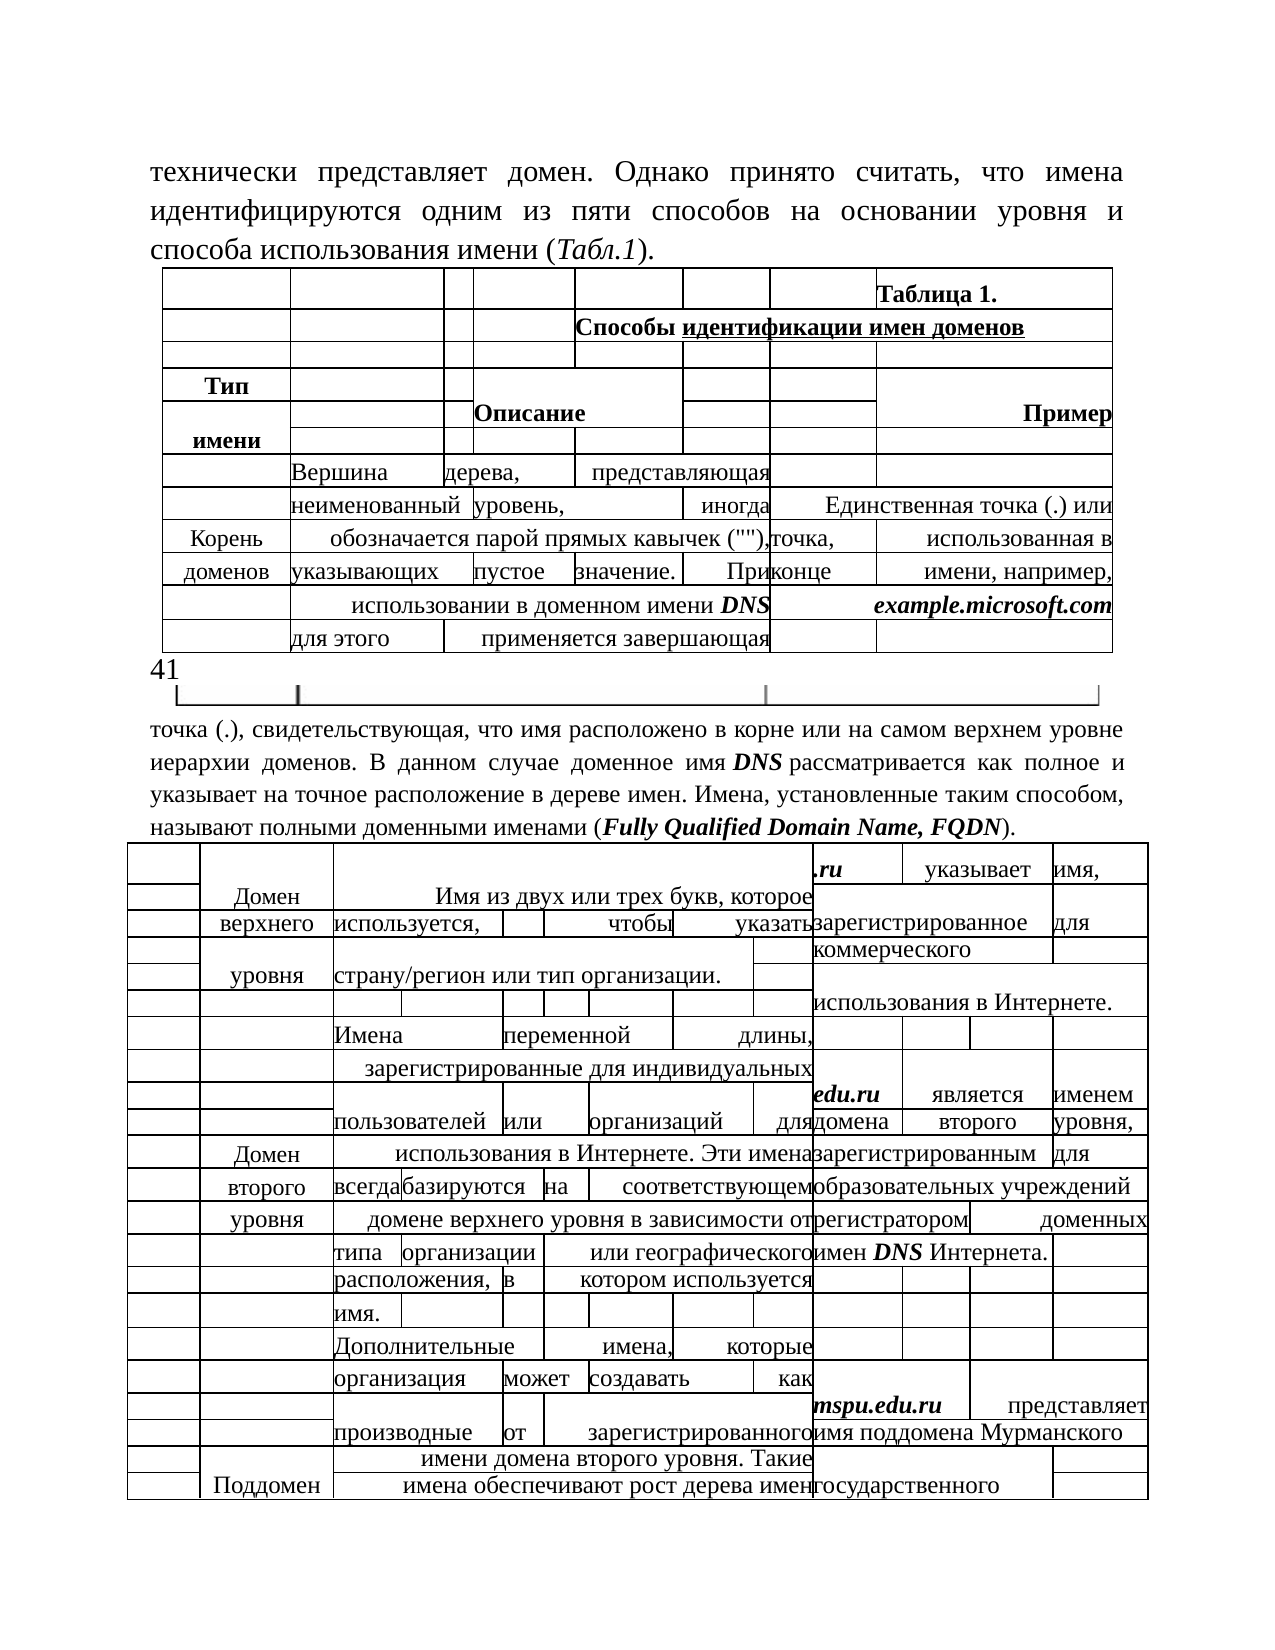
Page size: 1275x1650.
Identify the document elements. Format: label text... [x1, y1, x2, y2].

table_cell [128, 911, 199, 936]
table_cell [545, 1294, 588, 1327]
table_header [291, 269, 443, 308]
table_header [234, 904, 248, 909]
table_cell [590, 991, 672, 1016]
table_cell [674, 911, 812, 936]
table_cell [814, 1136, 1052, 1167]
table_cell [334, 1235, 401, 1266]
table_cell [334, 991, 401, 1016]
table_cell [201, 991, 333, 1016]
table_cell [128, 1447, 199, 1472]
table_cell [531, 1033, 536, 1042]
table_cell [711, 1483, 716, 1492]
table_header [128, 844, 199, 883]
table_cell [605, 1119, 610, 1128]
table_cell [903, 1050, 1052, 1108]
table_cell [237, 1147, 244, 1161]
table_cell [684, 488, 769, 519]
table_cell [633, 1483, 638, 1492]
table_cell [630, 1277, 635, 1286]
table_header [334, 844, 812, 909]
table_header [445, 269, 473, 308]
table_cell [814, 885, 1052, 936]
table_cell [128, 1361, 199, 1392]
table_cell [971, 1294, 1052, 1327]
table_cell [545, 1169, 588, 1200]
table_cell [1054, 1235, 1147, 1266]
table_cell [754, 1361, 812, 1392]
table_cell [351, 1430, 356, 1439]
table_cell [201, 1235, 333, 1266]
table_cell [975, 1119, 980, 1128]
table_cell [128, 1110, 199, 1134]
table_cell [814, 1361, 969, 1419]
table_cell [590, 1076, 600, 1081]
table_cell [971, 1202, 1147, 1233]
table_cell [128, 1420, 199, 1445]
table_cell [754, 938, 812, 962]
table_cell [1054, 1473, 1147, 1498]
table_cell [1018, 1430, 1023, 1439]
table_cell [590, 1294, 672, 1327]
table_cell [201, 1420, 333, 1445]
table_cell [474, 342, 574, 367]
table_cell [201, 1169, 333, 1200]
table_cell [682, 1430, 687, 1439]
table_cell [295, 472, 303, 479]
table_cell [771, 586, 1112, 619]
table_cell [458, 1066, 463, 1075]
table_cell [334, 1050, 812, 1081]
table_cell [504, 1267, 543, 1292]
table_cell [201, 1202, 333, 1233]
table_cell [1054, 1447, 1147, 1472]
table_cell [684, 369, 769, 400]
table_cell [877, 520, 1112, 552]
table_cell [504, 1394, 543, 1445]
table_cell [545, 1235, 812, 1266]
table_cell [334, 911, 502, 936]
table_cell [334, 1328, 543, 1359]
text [150, 150, 1125, 267]
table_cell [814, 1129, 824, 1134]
text 41 [150, 653, 1125, 686]
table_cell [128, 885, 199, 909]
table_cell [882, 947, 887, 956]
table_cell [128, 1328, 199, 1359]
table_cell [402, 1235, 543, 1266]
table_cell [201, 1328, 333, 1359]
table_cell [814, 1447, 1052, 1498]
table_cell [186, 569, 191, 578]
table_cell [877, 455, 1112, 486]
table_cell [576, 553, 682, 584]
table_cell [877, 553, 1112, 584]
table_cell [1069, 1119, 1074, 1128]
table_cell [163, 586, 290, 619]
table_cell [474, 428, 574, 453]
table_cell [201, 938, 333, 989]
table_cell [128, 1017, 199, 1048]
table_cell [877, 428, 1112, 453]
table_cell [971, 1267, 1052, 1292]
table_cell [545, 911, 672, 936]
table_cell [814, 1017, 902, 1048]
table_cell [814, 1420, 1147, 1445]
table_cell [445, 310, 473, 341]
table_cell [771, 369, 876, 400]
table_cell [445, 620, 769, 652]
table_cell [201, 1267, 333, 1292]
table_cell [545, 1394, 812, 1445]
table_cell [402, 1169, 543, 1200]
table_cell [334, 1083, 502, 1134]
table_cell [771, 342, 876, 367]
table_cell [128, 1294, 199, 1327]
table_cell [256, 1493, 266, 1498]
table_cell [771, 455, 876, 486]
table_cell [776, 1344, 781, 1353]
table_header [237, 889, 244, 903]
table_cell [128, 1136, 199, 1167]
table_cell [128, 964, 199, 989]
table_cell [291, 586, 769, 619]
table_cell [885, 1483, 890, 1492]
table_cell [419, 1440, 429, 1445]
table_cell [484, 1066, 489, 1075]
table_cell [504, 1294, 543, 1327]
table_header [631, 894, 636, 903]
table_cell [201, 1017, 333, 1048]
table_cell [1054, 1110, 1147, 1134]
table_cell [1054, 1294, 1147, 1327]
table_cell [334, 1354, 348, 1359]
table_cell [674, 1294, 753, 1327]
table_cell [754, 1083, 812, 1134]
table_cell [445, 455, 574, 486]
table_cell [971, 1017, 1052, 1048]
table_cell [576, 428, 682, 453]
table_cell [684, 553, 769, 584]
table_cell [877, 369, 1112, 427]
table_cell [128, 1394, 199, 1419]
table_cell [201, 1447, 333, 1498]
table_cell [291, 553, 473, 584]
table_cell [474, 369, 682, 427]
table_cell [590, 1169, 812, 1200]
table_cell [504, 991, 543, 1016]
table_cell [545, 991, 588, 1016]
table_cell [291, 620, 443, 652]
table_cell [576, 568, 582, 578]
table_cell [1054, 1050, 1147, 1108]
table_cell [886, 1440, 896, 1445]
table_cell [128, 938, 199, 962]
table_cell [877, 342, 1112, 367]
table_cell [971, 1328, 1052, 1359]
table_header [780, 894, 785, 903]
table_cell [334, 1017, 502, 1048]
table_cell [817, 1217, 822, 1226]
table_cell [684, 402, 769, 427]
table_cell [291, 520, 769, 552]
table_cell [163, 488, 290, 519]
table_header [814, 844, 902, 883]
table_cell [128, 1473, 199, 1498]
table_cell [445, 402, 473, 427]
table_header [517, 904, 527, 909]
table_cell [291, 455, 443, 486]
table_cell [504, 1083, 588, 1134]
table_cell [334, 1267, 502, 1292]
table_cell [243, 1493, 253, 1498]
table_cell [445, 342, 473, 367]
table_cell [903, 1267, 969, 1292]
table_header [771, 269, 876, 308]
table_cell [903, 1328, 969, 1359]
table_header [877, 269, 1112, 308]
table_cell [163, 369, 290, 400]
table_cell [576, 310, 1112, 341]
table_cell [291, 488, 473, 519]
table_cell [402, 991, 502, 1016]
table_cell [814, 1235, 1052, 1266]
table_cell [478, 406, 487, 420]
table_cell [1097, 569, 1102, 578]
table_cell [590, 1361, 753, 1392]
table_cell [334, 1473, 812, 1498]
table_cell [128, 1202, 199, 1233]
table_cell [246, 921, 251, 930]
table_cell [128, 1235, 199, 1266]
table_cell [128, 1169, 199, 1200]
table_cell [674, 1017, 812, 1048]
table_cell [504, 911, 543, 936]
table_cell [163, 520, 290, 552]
text точка (.), свидетельствующая, что имя расположено в корне или на самом верхнем уровне иерархии доменов. В данном случае доменное имя DNS рассматривается как полное и указывает на точное расположение в дереве имен. Имена, установленные таким способом, называют полными доменными именами (Fully Qualified Domain Name, FQDN). [150, 711, 1125, 842]
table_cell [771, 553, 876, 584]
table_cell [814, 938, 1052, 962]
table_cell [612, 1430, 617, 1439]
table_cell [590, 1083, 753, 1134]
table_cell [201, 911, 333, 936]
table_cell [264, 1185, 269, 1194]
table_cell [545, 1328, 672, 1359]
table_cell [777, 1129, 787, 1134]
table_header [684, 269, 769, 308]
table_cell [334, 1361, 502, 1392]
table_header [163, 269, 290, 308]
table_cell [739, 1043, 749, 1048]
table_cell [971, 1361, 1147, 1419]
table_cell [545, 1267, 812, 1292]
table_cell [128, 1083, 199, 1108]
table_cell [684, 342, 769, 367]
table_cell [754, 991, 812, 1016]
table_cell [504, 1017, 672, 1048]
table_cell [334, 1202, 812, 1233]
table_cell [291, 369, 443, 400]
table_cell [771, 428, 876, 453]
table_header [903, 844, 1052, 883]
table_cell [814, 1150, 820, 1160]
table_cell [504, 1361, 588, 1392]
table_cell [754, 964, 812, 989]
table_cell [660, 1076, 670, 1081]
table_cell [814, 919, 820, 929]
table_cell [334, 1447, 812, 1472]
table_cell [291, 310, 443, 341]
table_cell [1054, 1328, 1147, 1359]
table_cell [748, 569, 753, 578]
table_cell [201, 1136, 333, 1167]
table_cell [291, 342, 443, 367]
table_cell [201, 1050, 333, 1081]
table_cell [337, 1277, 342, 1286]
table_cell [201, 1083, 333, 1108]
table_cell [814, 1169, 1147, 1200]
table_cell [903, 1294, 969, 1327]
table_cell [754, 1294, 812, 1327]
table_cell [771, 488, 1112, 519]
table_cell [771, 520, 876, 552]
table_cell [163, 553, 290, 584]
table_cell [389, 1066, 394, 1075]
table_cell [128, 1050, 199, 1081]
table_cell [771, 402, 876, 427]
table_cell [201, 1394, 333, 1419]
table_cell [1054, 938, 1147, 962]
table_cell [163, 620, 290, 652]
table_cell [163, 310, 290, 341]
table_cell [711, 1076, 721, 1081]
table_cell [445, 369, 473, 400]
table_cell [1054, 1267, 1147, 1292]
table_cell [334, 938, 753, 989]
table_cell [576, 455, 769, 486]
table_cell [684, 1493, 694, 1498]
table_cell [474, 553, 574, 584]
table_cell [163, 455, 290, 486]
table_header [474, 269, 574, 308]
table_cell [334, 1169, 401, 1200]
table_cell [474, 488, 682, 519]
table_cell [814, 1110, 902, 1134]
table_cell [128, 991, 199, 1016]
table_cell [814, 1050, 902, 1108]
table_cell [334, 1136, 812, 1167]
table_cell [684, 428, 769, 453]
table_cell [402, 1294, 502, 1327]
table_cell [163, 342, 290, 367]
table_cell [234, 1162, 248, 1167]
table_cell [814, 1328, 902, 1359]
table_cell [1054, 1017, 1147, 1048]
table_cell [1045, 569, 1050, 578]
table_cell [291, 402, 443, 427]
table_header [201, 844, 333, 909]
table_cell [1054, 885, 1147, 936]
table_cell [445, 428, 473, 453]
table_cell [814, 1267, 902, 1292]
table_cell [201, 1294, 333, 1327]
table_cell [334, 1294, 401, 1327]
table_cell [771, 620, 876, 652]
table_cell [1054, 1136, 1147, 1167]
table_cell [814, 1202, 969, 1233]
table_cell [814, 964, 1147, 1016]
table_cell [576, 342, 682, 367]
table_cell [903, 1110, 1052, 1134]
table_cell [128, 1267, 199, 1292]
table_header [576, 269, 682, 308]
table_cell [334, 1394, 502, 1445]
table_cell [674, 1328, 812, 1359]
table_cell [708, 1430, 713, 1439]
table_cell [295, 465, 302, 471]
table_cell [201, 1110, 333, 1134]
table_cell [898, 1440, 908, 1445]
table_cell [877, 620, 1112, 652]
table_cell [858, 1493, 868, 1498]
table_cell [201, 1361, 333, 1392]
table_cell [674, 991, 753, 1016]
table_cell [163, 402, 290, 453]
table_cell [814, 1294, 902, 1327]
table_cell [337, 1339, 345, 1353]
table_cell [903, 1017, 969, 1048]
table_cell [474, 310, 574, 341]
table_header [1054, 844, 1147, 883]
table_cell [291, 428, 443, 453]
